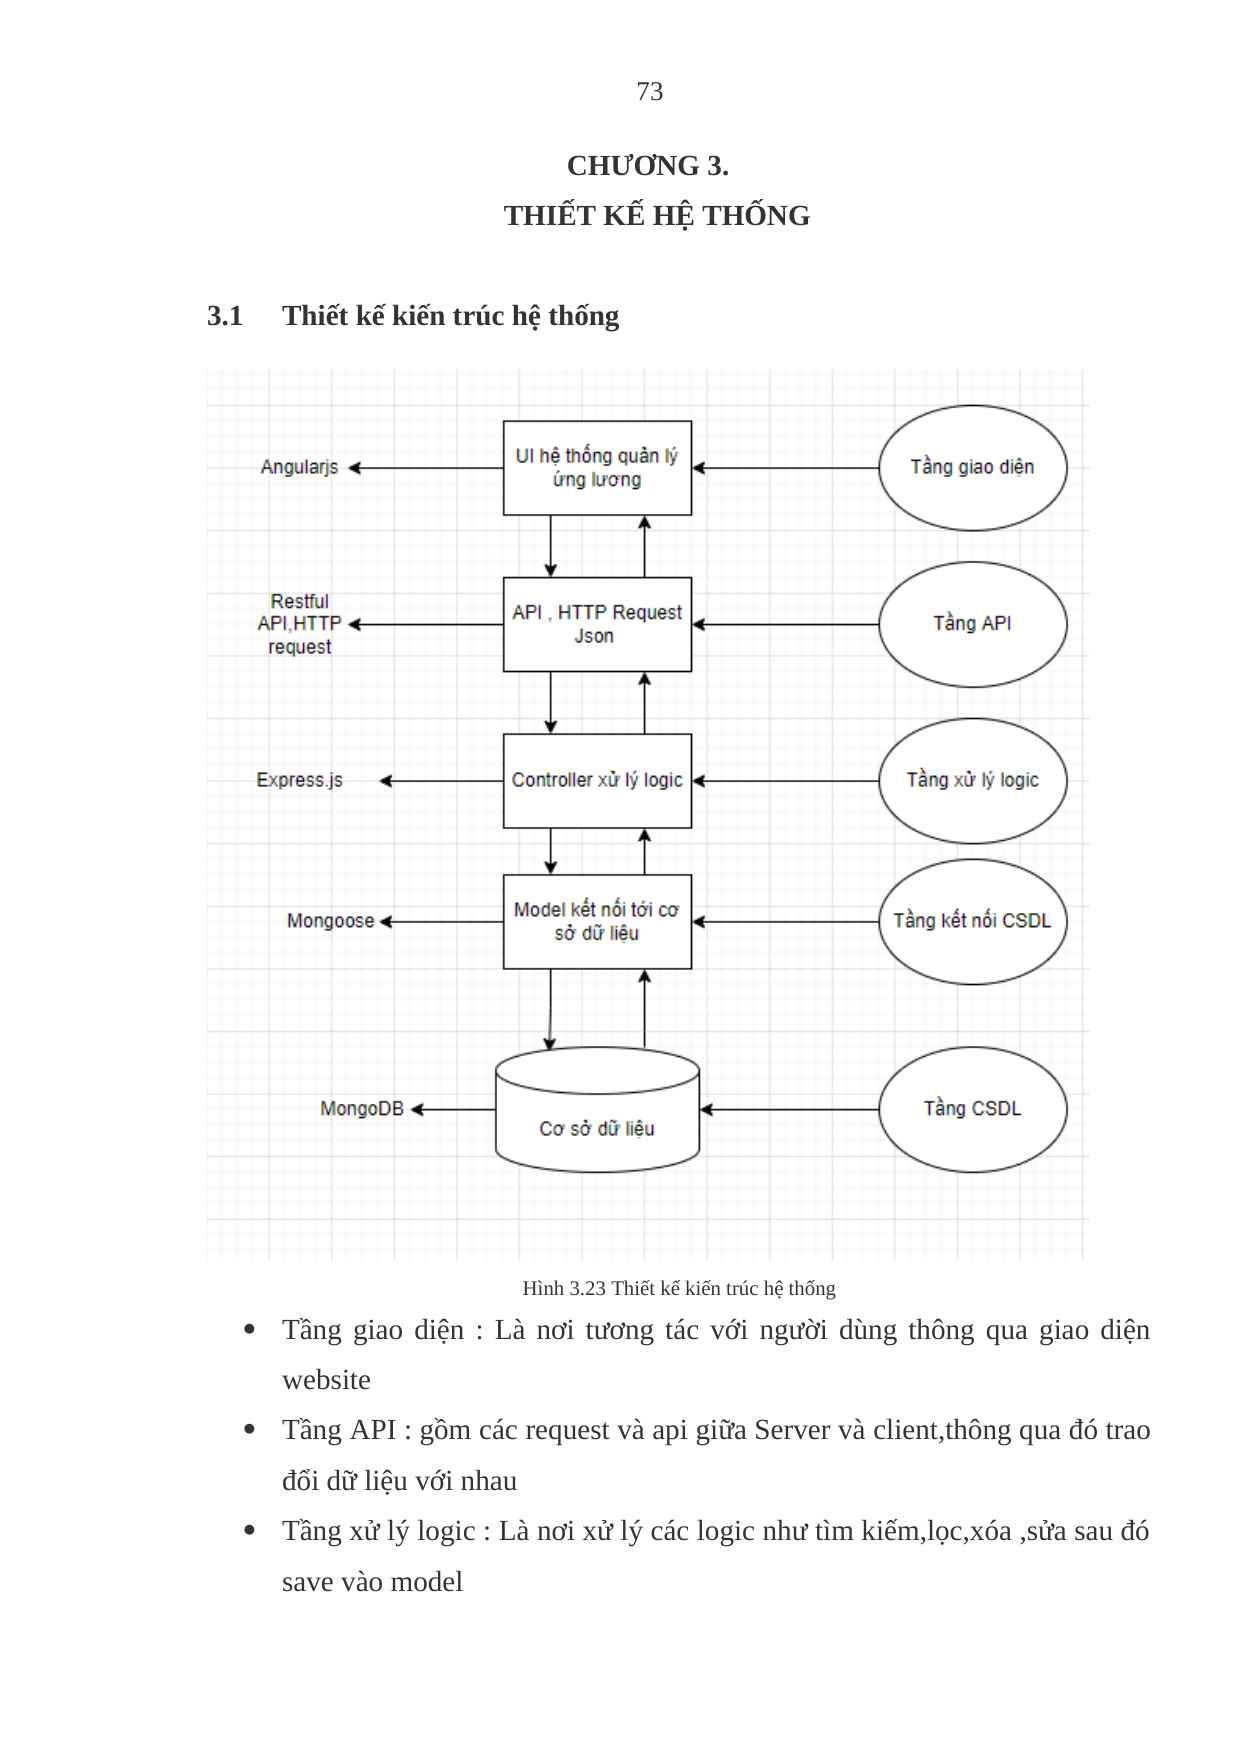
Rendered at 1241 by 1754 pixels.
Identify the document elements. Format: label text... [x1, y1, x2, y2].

list Tầng API : gồm các request và api giữa Server và client,thông qua đó trao đổi dữ liệu với nhau [244, 1412, 1152, 1496]
subtitle THIẾT KẾ HỆ THỐNG [162, 198, 1152, 232]
subtitle Thiết kế kiến trúc hệ thống [207, 298, 1152, 332]
list Tầng giao diện : Là nơi tương tác với người dùng thông qua giao diện website [244, 1312, 1152, 1396]
picture [206, 369, 1090, 1261]
list Tầng xử lý logic : Là nơi xử lý các logic như tìm kiếm,lọc,xóa ,sửa sau đó save vào model [244, 1513, 1152, 1597]
